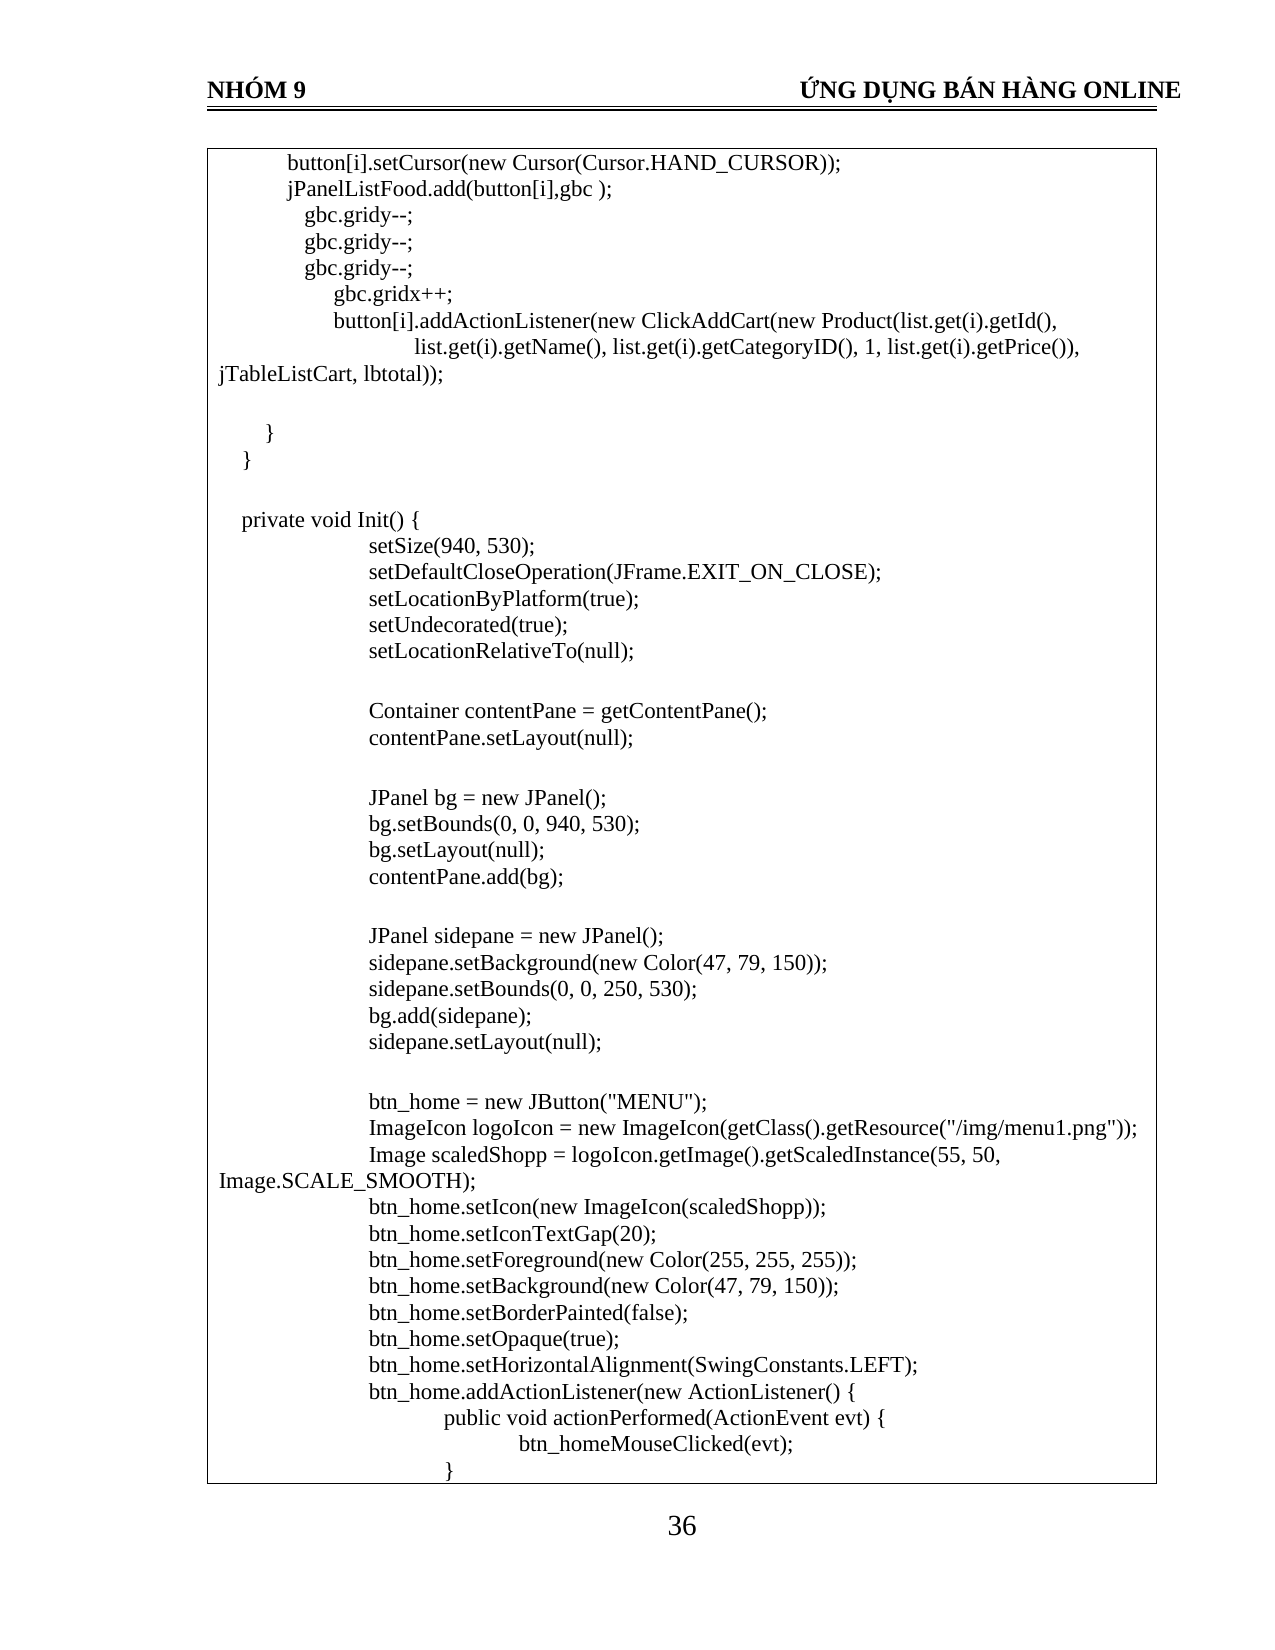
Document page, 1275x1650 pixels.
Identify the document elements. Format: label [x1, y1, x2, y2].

table_header [208, 149, 1156, 1483]
